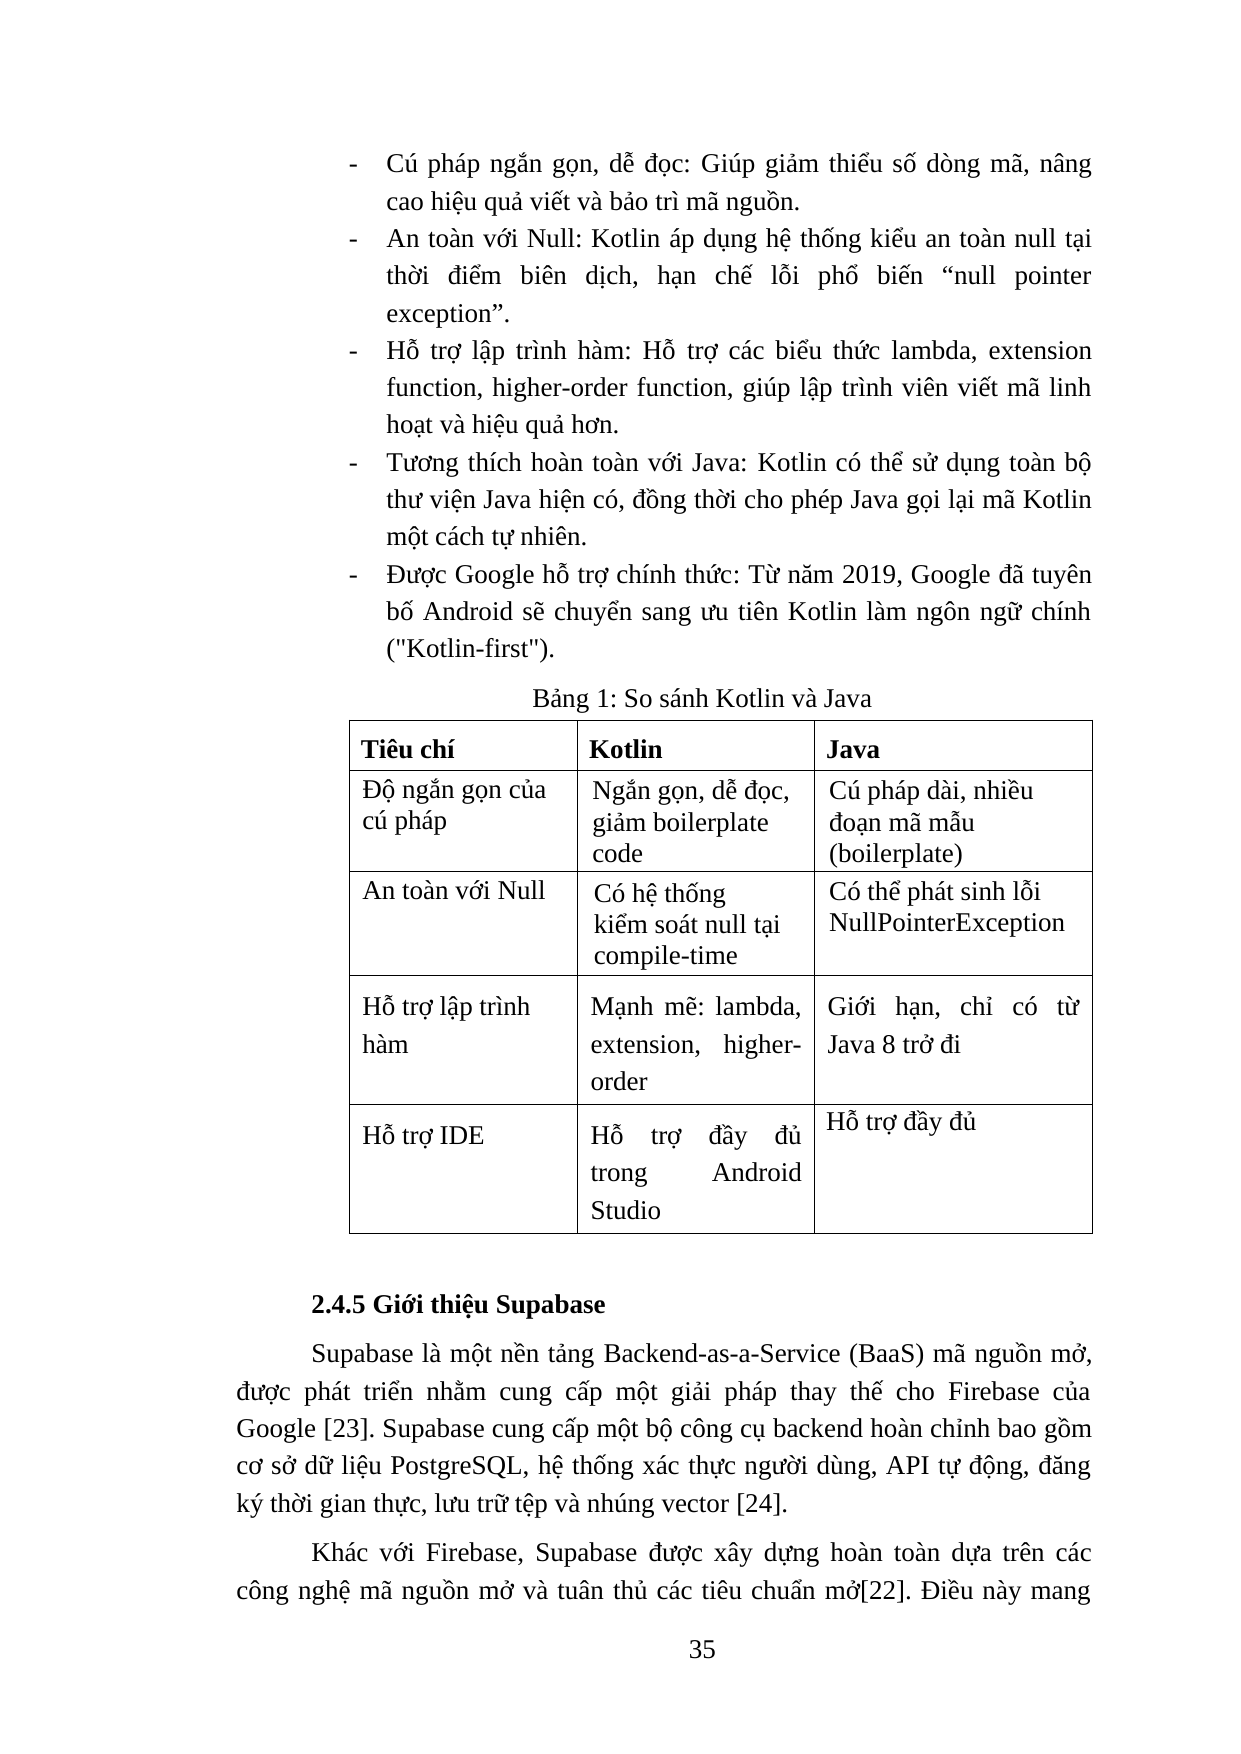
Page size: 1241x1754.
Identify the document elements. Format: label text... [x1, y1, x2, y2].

list Tương thích hoàn toàn với Java: Kotlin có thể sử dụng toàn bộ thư viện Java hiện có, đồng thời cho phép Java gọi lại mã Kotlin một cách tự nhiên. [349, 446, 1093, 552]
table_header Tiêu chí [350, 721, 577, 770]
table_cell [350, 1105, 577, 1233]
list Hỗ trợ lập trình hàm: Hỗ trợ các biểu thức lambda, extension function, higher-order function, giúp lập trình viên viết mã linh hoạt và hiệu quả hơn. [349, 334, 1093, 440]
subtitle 2.4.5 Giới thiệu Supabase [236, 1288, 1093, 1319]
table_cell [815, 872, 1092, 975]
list An toàn với Null: Kotlin áp dụng hệ thống kiểu an toàn null tại thời điểm biên dịch, hạn chế lỗi phổ biến “null pointer exception”. [349, 222, 1093, 328]
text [236, 1536, 1093, 1605]
table_cell [350, 976, 577, 1104]
table_cell [578, 872, 814, 975]
table_header Java [815, 721, 1092, 770]
table_cell [578, 976, 814, 1104]
table_cell [578, 1105, 814, 1233]
table_header Kotlin [578, 721, 814, 770]
table_cell [350, 872, 577, 975]
table_cell [815, 976, 1092, 1104]
list Được Google hỗ trợ chính thức: Từ năm 2019, Google đã tuyên bố Android sẽ chuyển sang ưu tiên Kotlin làm ngôn ngữ chính ("Kotlin-first"). [349, 558, 1093, 663]
table_cell [578, 771, 814, 871]
table_cell [350, 771, 577, 871]
text Supabase là một nền tảng Backend-as-a-Service (BaaS) mã nguồn mở, được phát triển nhằm cung cấp một giải pháp thay thế cho Firebase của Google [23]. Supabase cung cấp một bộ công cụ backend hoàn chỉnh bao gồm cơ sở dữ liệu PostgreSQL, hệ thống xác thực người dùng, API tự động, đăng ký thời gian thực, lưu trữ tệp và nhúng vector [24]. [236, 1337, 1093, 1518]
table_cell [815, 771, 1092, 871]
table_cell Hỗ trợ đầy đủ [815, 1105, 1092, 1233]
text Bảng 1: So sánh Kotlin và Java [236, 682, 1093, 713]
list Cú pháp ngắn gọn, dễ đọc: Giúp giảm thiểu số dòng mã, nâng cao hiệu quả viết và bảo trì mã nguồn. [349, 148, 1093, 216]
